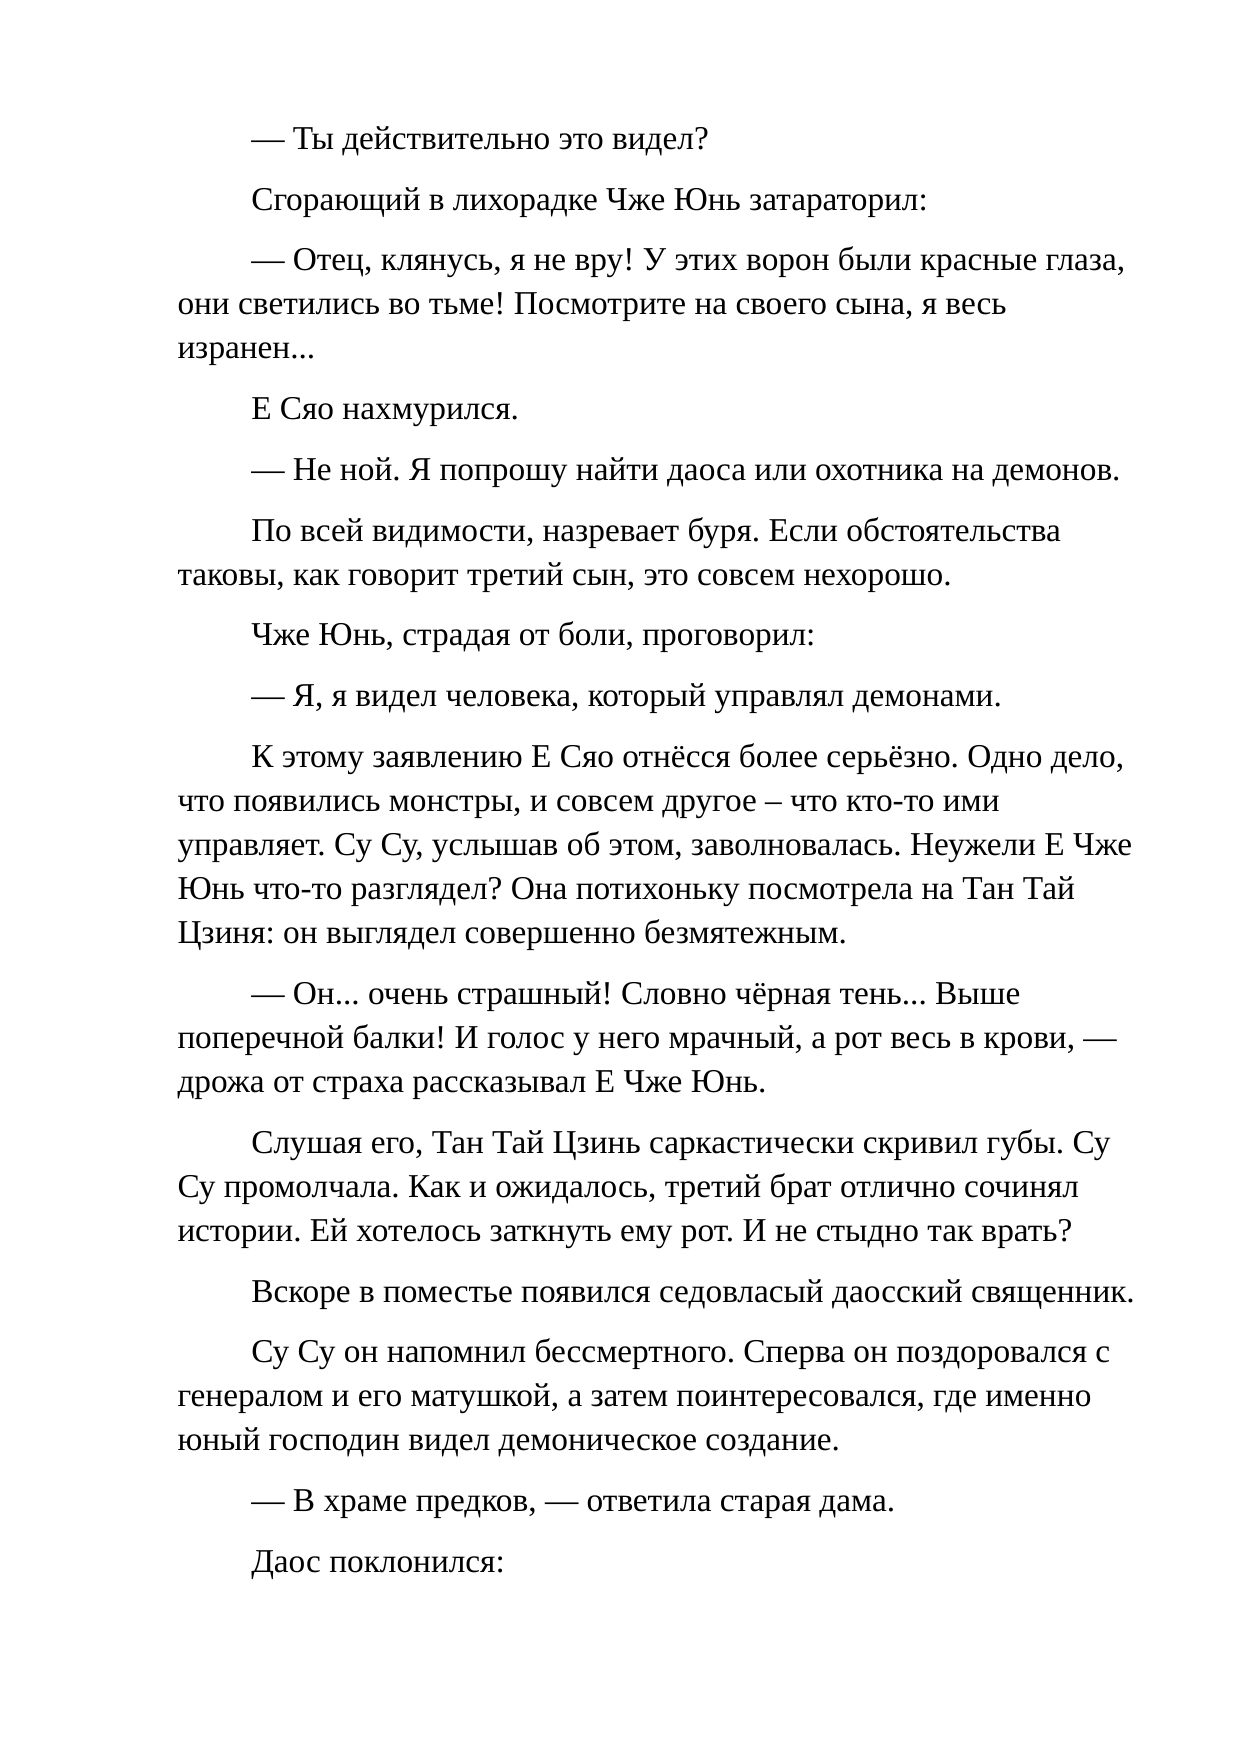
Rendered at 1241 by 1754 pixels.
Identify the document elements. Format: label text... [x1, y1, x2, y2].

text Слушая его, Тан Тай Цзинь саркастически скривил губы. Су Су промолчала. Как и ожидалось, третий брат отлично сочинял истории. Ей хотелось заткнуть ему рот. И не стыдно так врать? [177, 1122, 1152, 1248]
text Чже Юнь, страдая от боли, проговорил: [177, 615, 1152, 653]
text К этому заявлению Е Сяо отнёсся более серьёзно. Одно дело, что появились монстры, и совсем другое – что кто-то ими управляет. Су Су, услышав об этом, заволновалась. Неужели Е Чже Юнь что-то разглядел? Она потихоньку посмотрела на Тан Тай Цзиня: он выглядел совершенно безмятежным. [177, 736, 1152, 951]
text — Не ной. Я попрошу найти даоса или охотника на демонов. [177, 449, 1152, 487]
text Вскоре в поместье появился седовласый даосский священник. [177, 1271, 1152, 1309]
text — Я, я видел человека, который управлял демонами. [177, 675, 1152, 714]
text — Ты действительно это видел? [177, 118, 1152, 156]
text По всей видимости, назревает буря. Если обстоятельства таковы, как говорит третий сын, это совсем нехорошо. [177, 510, 1152, 592]
text Е Сяо нахмурился. [177, 388, 1152, 427]
text — Он... очень страшный! Словно чёрная тень... Выше поперечной балки! И голос у него мрачный, а рот весь в крови, — дрожа от страха рассказывал Е Чже Юнь. [177, 973, 1152, 1099]
text Сгорающий в лихорадке Чже Юнь затараторил: [177, 179, 1152, 217]
text Даос поклонился: [177, 1541, 1152, 1579]
text — Отец, клянусь, я не вру! У этих ворон были красные глаза, они светились во тьме! Посмотрите на своего сына, я весь изранен... [177, 239, 1152, 366]
text Су Су он напомнил бессмертного. Сперва он поздоровался с генералом и его матушкой, а затем поинтересовался, где именно юный господин видел демоническое создание. [177, 1332, 1152, 1458]
text — В храме предков, — ответила старая дама. [177, 1480, 1152, 1519]
